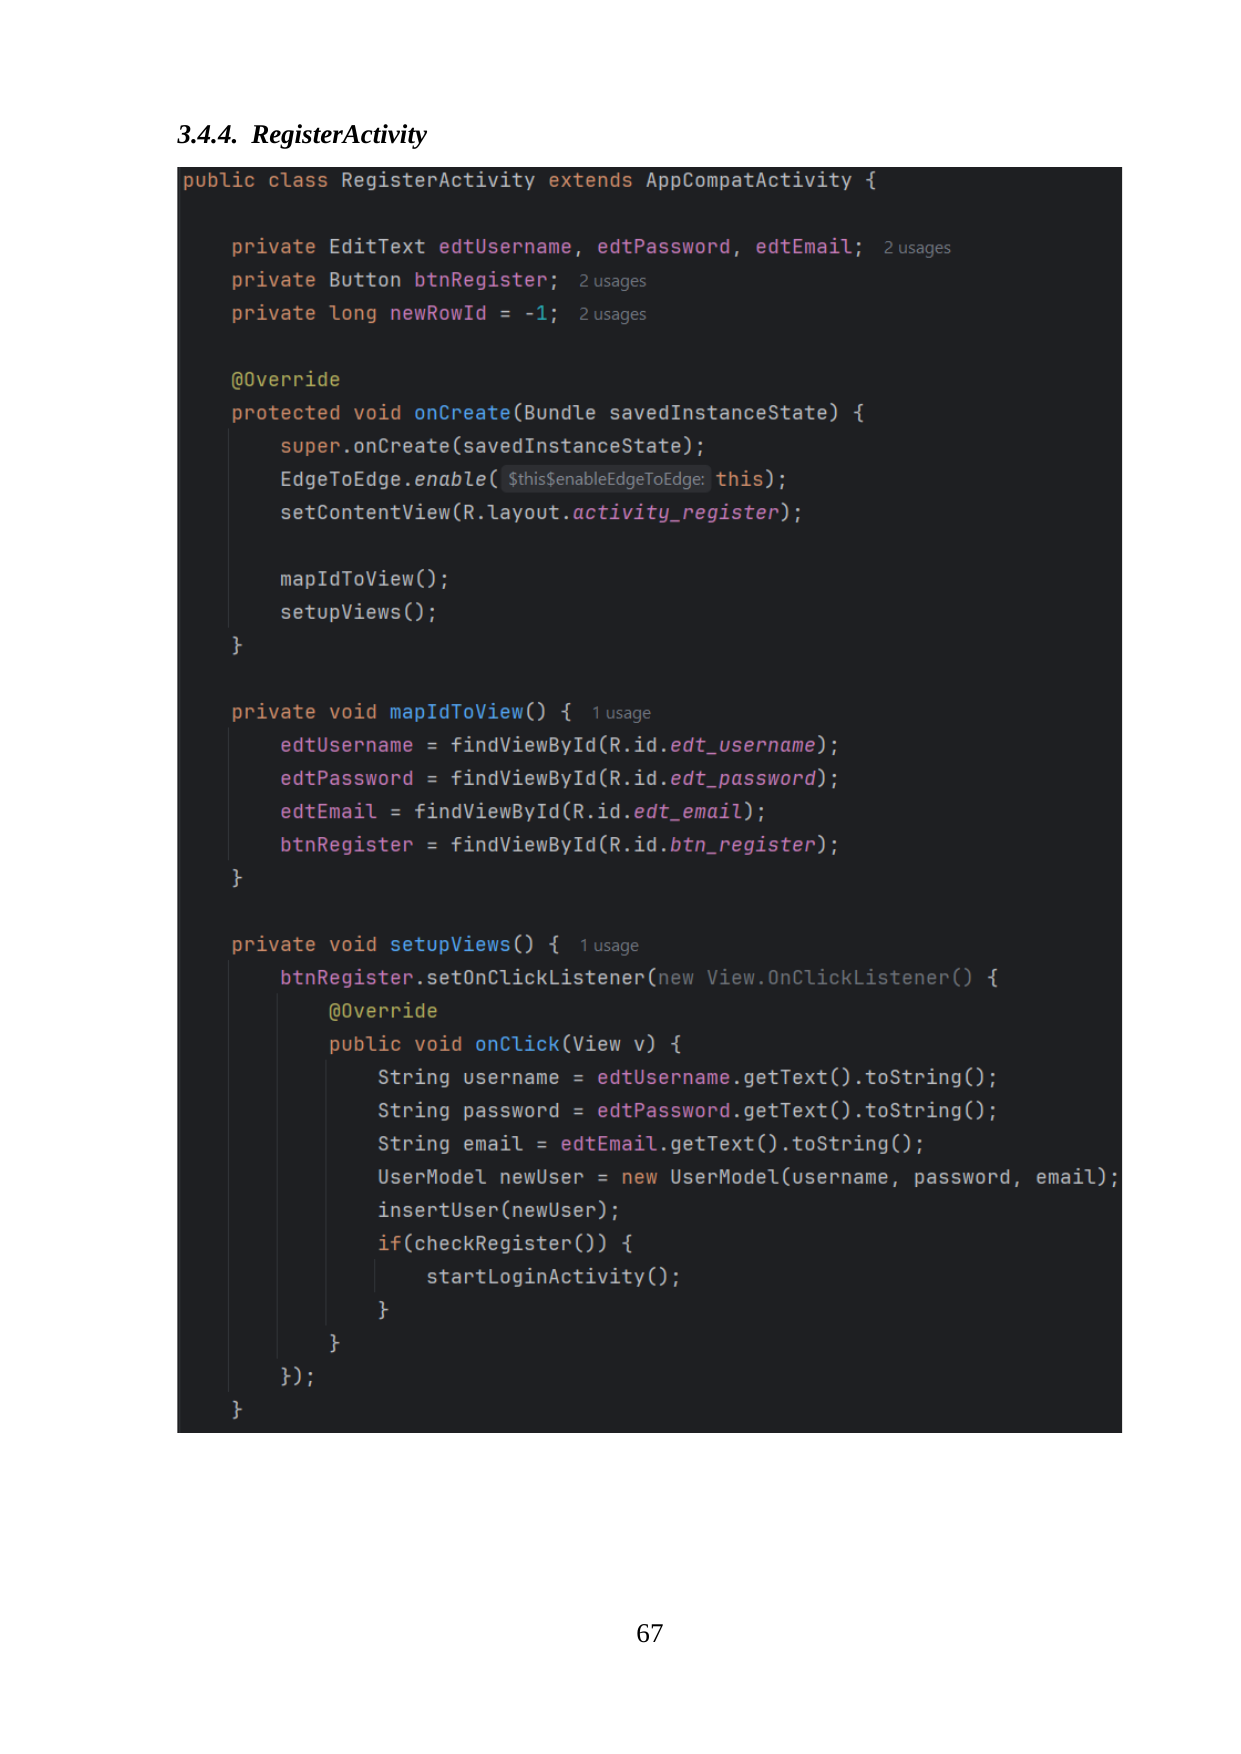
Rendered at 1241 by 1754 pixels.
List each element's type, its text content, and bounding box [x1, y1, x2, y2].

subtitle RegisterActivity [177, 118, 1122, 149]
picture [177, 167, 1123, 1433]
